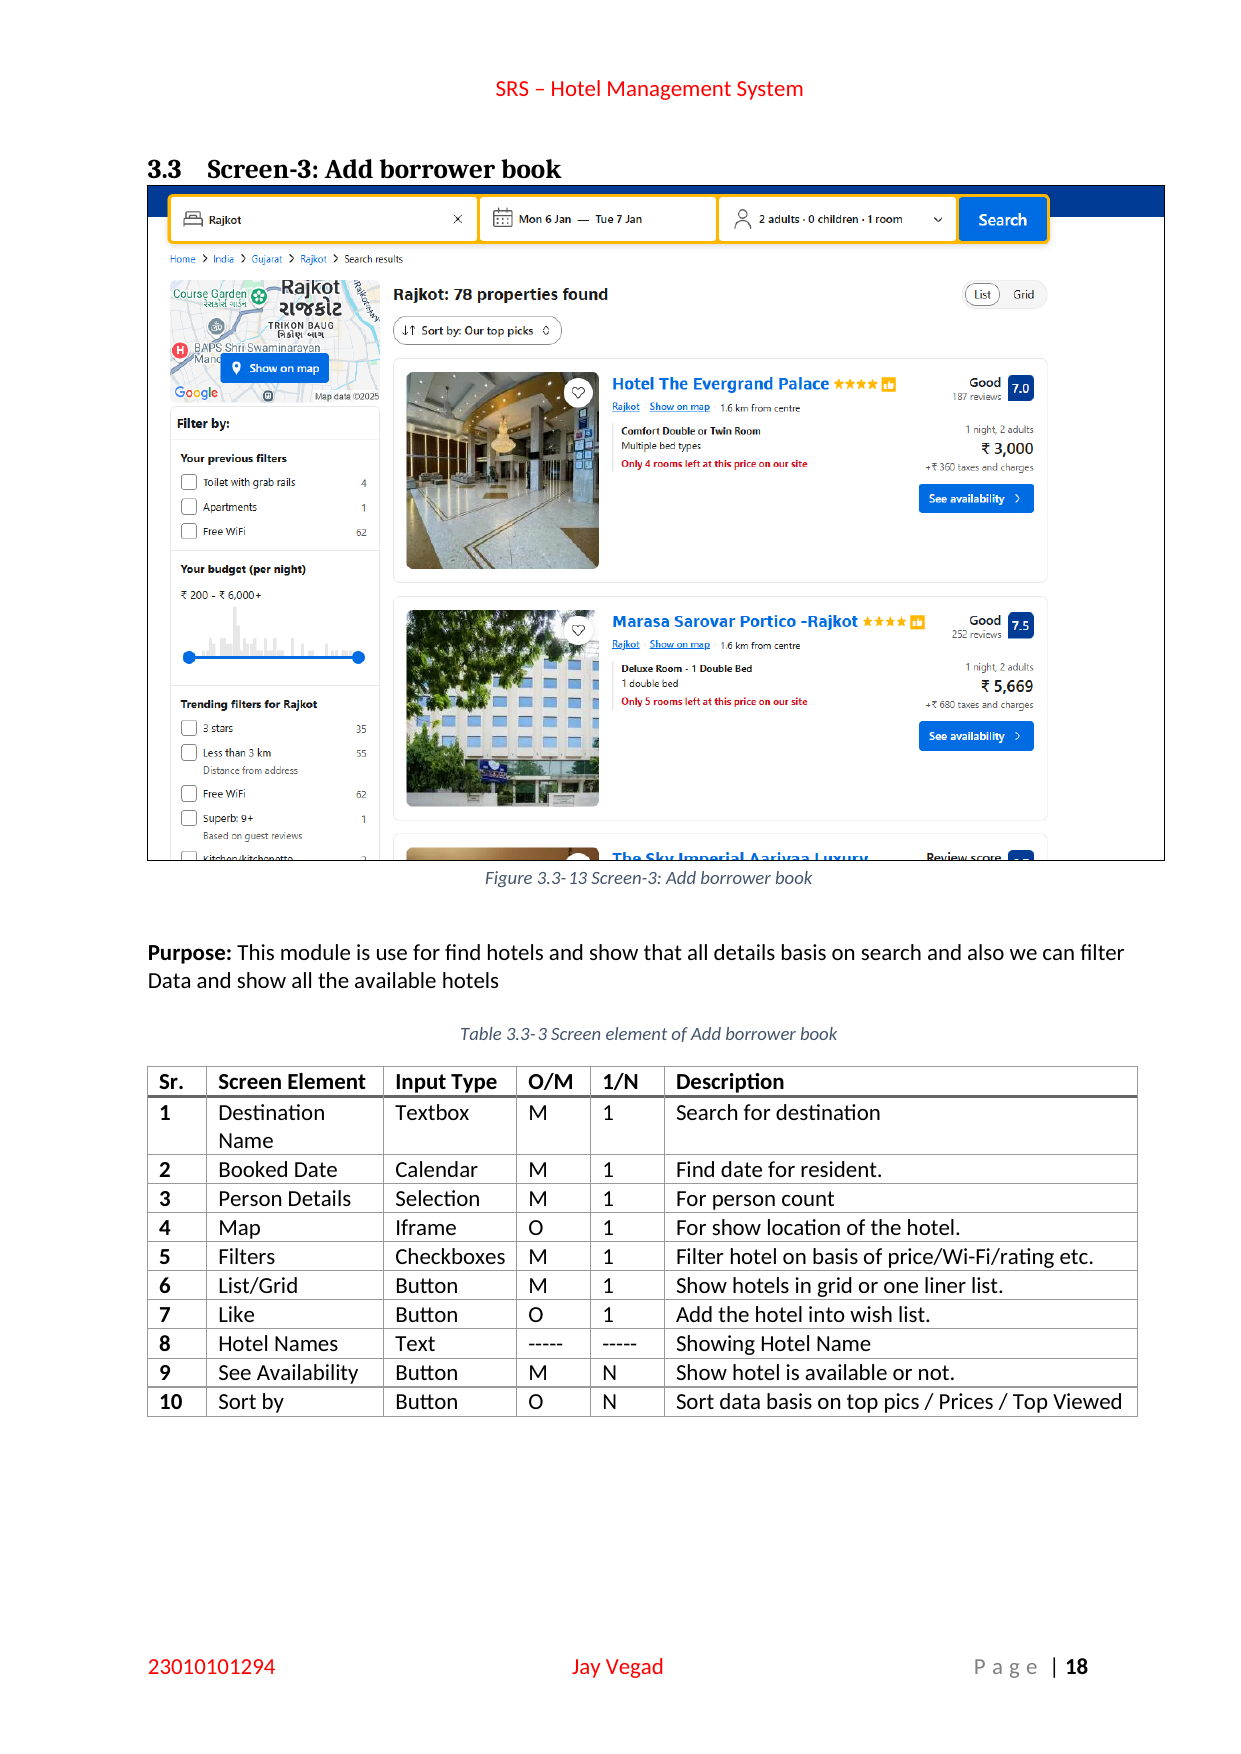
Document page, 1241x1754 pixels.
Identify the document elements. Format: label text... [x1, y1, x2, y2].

table_cell O [517, 1300, 590, 1328]
table_cell Textbox [384, 1098, 516, 1154]
table_cell 1 [591, 1213, 664, 1241]
table_cell M [517, 1155, 590, 1183]
table_cell See Availability [207, 1359, 383, 1386]
table_cell Add the hotel into wish list. [665, 1300, 1137, 1328]
table_cell O [517, 1388, 590, 1416]
table_cell Checkboxes [384, 1242, 516, 1270]
table_cell Map [207, 1213, 383, 1241]
table_cell M [517, 1242, 590, 1270]
table_header Sr. [148, 1067, 206, 1095]
text Purpose: This module is use for find hotels and show that all details basis on search and also we can filter [148, 938, 1152, 966]
table_cell 9 [148, 1359, 206, 1386]
table_cell 5 [148, 1242, 206, 1270]
table_cell Button [384, 1388, 516, 1416]
table_cell Selection [384, 1184, 516, 1212]
table_cell 1 [591, 1242, 664, 1270]
table_cell Sort data basis on top pics / Prices / Top Viewed [665, 1388, 1137, 1416]
table_cell List/Grid [207, 1271, 383, 1299]
table_cell ----- [591, 1329, 664, 1357]
table_cell Calendar [384, 1155, 516, 1183]
table_cell Filter hotel on basis of price/Wi-Fi/rating etc. [665, 1242, 1137, 1270]
table_cell Button [384, 1359, 516, 1386]
table_cell Show hotels in grid or one liner list. [665, 1271, 1137, 1299]
table_cell 7 [148, 1300, 206, 1328]
table_cell Button [384, 1300, 516, 1328]
table_cell Button [384, 1271, 516, 1299]
table_cell Destination Name [207, 1098, 383, 1154]
picture [148, 186, 1164, 860]
table_cell M [517, 1184, 590, 1212]
table_cell 4 [148, 1213, 206, 1241]
table_cell Hotel Names [207, 1329, 383, 1357]
table_header Input Type [384, 1067, 516, 1095]
table_cell Iframe [384, 1213, 516, 1241]
table_cell M [517, 1098, 590, 1154]
table_cell 1 [591, 1098, 664, 1154]
table_cell 1 [591, 1271, 664, 1299]
table_cell ----- [517, 1329, 590, 1357]
table_cell For show location of the hotel. [665, 1213, 1137, 1241]
table_cell N [591, 1359, 664, 1386]
table_cell Search for destination [665, 1098, 1137, 1154]
table_cell 8 [148, 1329, 206, 1357]
table_cell 3 [148, 1184, 206, 1212]
table_cell Filters [207, 1242, 383, 1270]
table_cell Booked Date [207, 1155, 383, 1183]
table_header Screen Element [207, 1067, 383, 1095]
table_cell Sort by [207, 1388, 383, 1416]
table_cell Like [207, 1300, 383, 1328]
subtitle Screen-3: Add borrower book [148, 154, 1152, 185]
table_cell 1 [148, 1098, 206, 1154]
table_cell Text [384, 1329, 516, 1357]
table_cell N [591, 1388, 664, 1416]
table_cell O [517, 1213, 590, 1241]
table_header O/M [517, 1067, 590, 1095]
table_header Description [665, 1067, 1137, 1095]
table_cell 1 [591, 1300, 664, 1328]
table_cell M [517, 1271, 590, 1299]
table_cell 2 [148, 1155, 206, 1183]
table_cell For person count [665, 1184, 1137, 1212]
table_cell Showing Hotel Name [665, 1329, 1137, 1357]
table_cell 1 [591, 1155, 664, 1183]
table_cell Find date for resident. [665, 1155, 1137, 1183]
table_cell 10 [148, 1388, 206, 1416]
table_cell M [517, 1359, 590, 1386]
table_cell 6 [148, 1271, 206, 1299]
table_cell 1 [591, 1184, 664, 1212]
table_cell Person Details [207, 1184, 383, 1212]
table_header 1/N [591, 1067, 664, 1095]
table_cell Show hotel is available or not. [665, 1359, 1137, 1386]
text Data and show all the available hotels [148, 966, 1152, 994]
